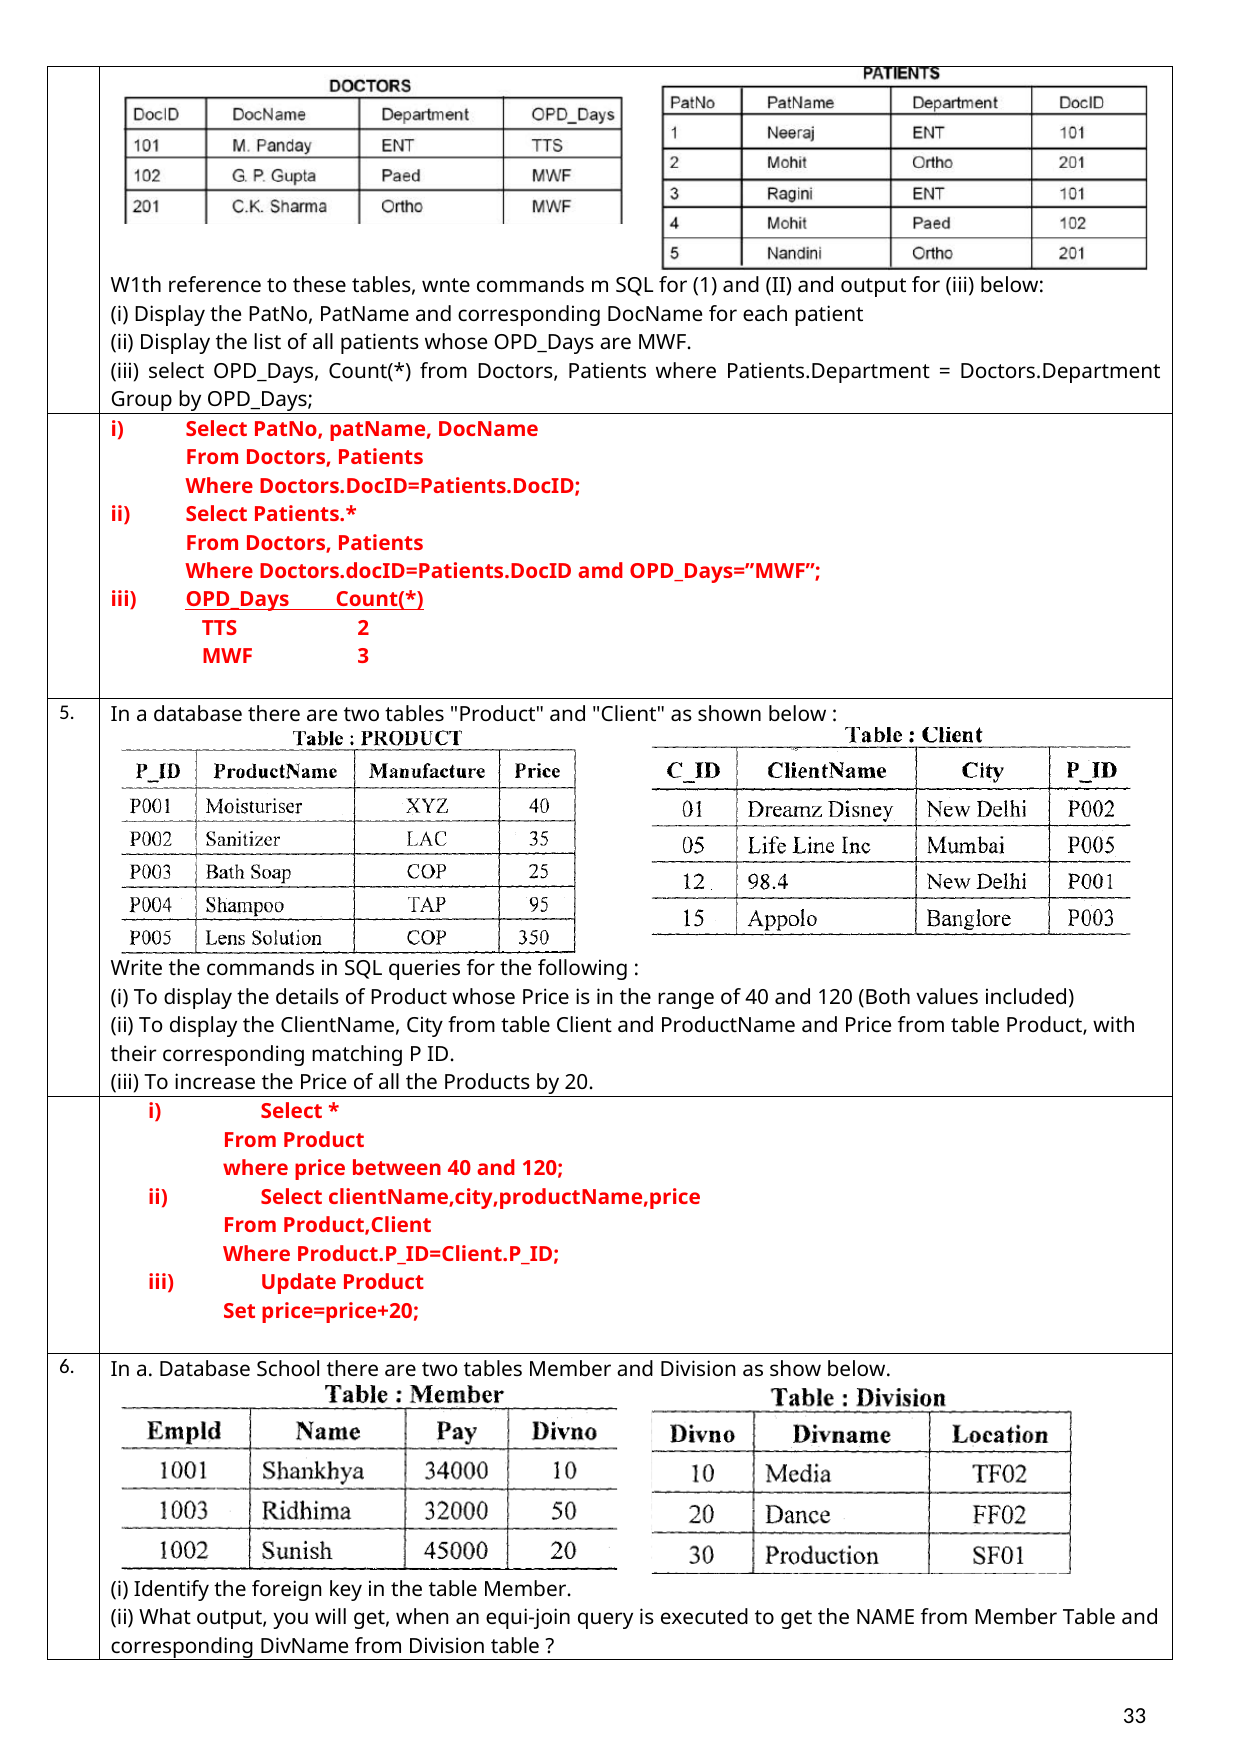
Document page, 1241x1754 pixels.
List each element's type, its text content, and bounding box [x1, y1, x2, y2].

table_cell 6. [48, 1354, 99, 1659]
table_cell [48, 1097, 99, 1353]
table_cell In a database there are two tables "Product" and "Client" as shown below : Write the commands in SQL queries for the following : (i) To display the details of Product whose Price is in the range of 40 and 120 (Both values included) (ii) To display the ClientName, City from table Client and ProductName and Price from table Product, with their corresponding matching P ID. (iii) To increase the Price of all the Products by 20. [100, 699, 1172, 1096]
table_cell Select * From Product where price between 40 and 120; Select clientName,city,productName,price From Product,Client Where Product.P_ID=Client.P_ID; Update Product Set price=price+20; [100, 1097, 1172, 1353]
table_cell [100, 67, 1172, 413]
table_cell [48, 414, 99, 698]
table_cell 4. [48, 67, 99, 413]
table_cell i) Select PatNo, patName, DocName From Doctors, Patients Where Doctors.DocID=Patients.DocID; ii) Select Patients.* From Doctors, Patients Where Doctors.docID=Patients.DocID amd OPD_Days=”MWF”; iii) OPD_Days Count(*) TTS 2 MWF 3 [100, 414, 1172, 698]
table_cell In a. Database School there are two tables Member and Division as show below. (i) Identify the foreign key in the table Member. (ii) What output, you will get, when an equi-join query is executed to get the NAME from Member Table and corresponding DivName from Division table ? [100, 1354, 1172, 1659]
table_cell 5. [48, 699, 99, 1096]
